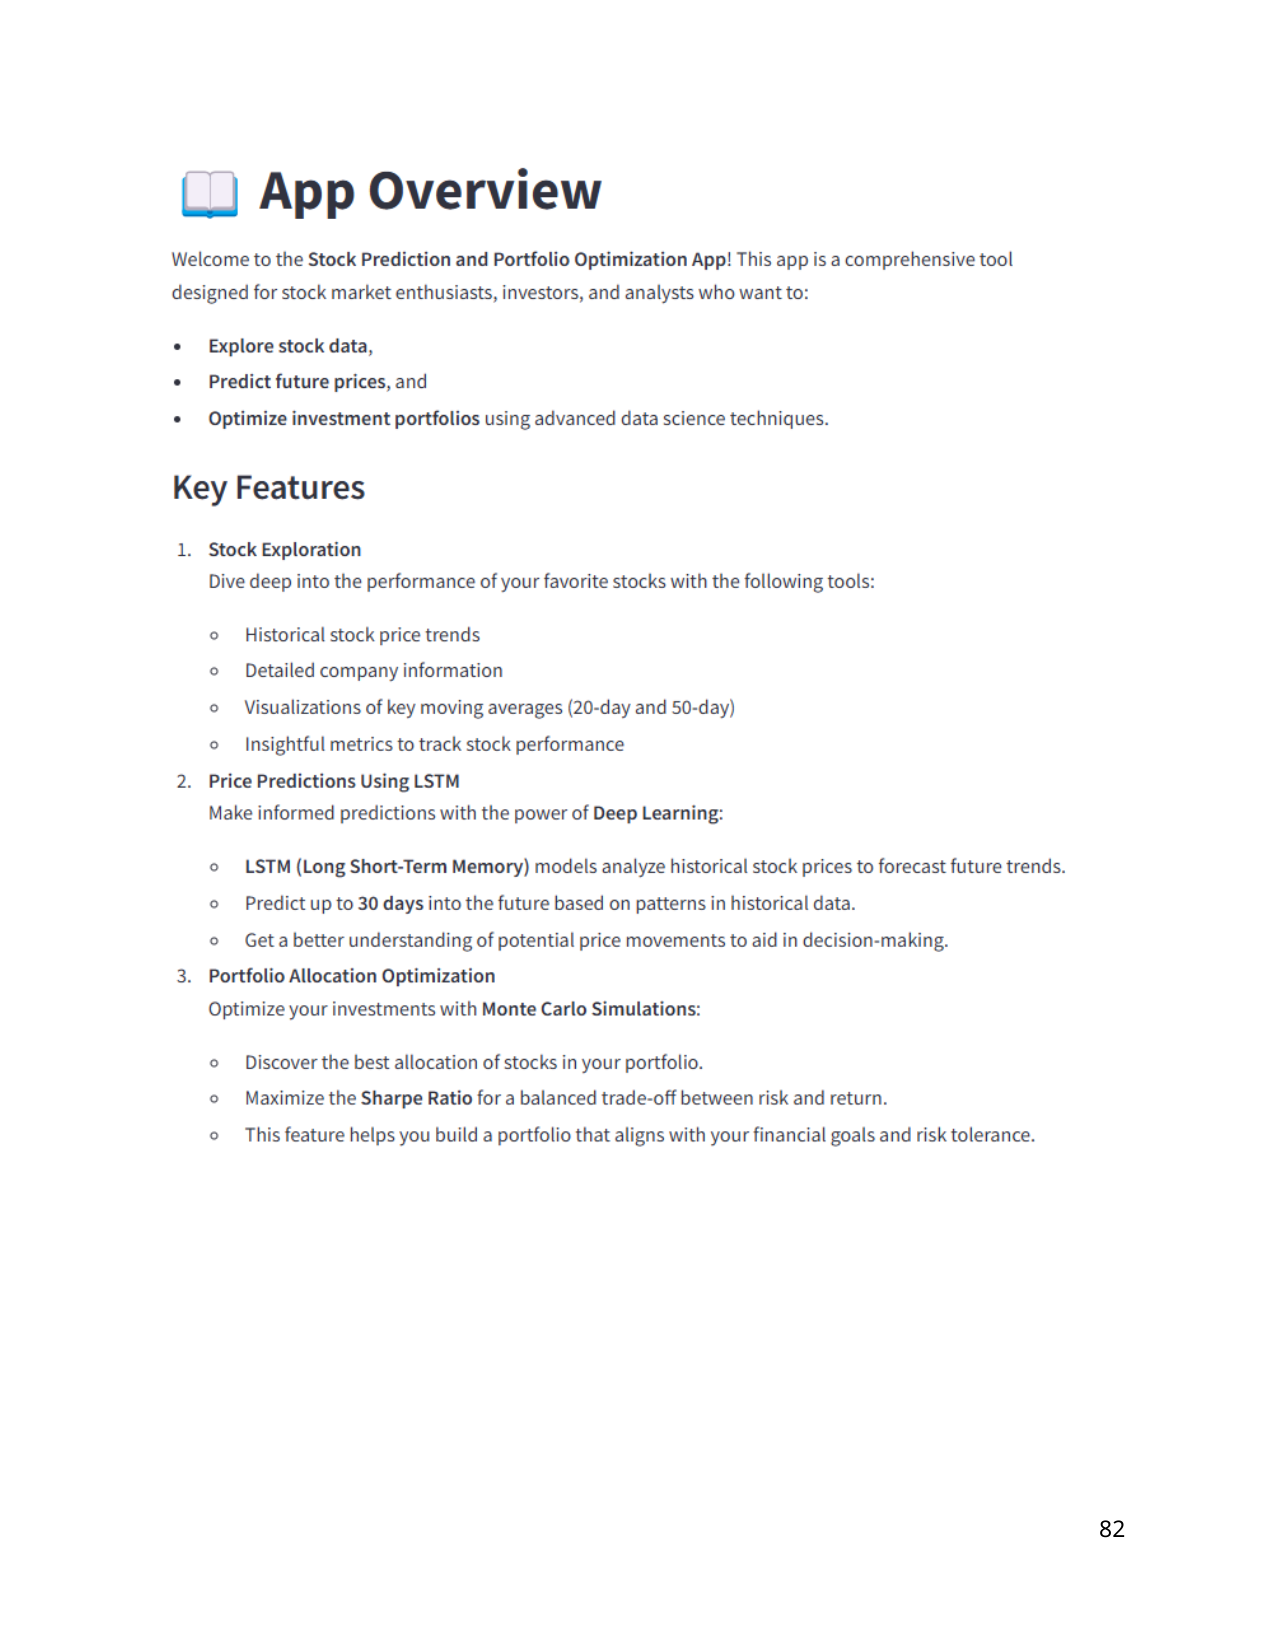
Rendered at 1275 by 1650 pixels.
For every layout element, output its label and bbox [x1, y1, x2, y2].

picture [150, 150, 1125, 1162]
